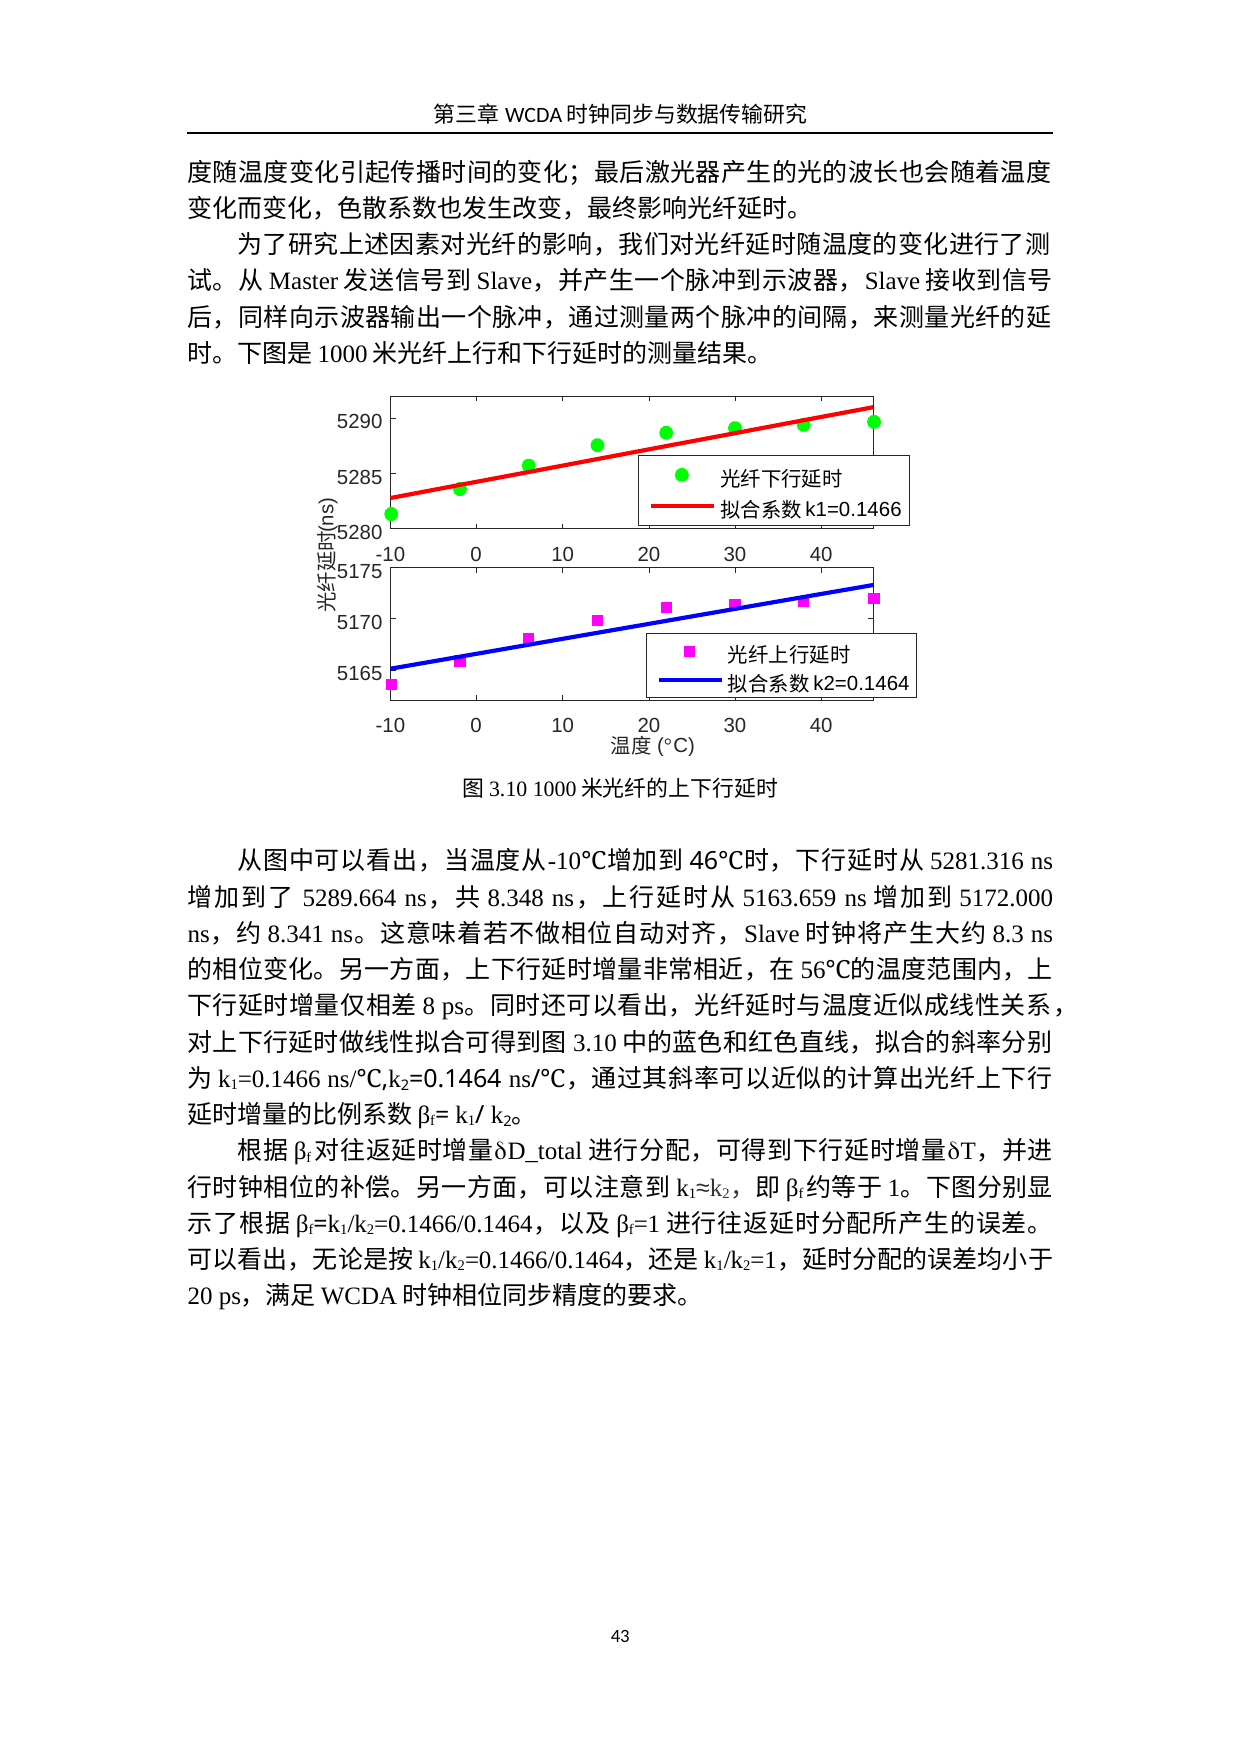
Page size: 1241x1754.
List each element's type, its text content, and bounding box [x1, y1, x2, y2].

text 图3.10 1000米光纤的上下行延时 [187, 768, 1053, 804]
text 从图中可以看出，当温度从-10℃增加到46℃时，下行延时从5281.316 ns增加到了 5289.664 ns，共8.348 ns，上行延时从5163.659 ns增加到5172.000 ns，约8.341 ns。这意味着若不做相位自动对齐，Slave时钟将产生大约8.3 ns的相位变化。另一方面，上下行延时增量非常相近，在56℃的温度范围内，上下行延时增量仅相差8 ps。同时还可以看出，光纤延时与温度近似成线性关系，对上下行延时做线性拟合可得到图3.10中的蓝色和红色直线，拟合的斜率分别为k1=0.1466 ns/℃,k2=0.1464 ns/℃，通过其斜率可以近似的计算出光纤上下行延时增量的比例系数βf= k1/ k2。 [187, 841, 1053, 1131]
text 根据βf对往返延时增量D_total进行分配，可得到下行延时增量T，并进行时钟相位的补偿。另一方面，可以注意到k1≈k2，即βf约等于1。下图分别显示了根据βf=k1/k2=0.1466/0.1464，以及βf=1进行往返延时分配所产生的误差。可以看出，无论是按k1/k2=0.1466/0.1464，还是k1/k2=1，延时分配的误差均小于20 ps，满足WCDA时钟相位同步精度的要求。 [187, 1131, 1053, 1312]
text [187, 152, 1053, 224]
text 为了研究上述因素对光纤的影响，我们对光纤延时随温度的变化进行了测试。从Master发送信号到Slave，并产生一个脉冲到示波器，Slave接收到信号后，同样向示波器输出一个脉冲，通过测量两个脉冲的间隔，来测量光纤的延时。下图是1000米光纤上行和下行延时的测量结果。 [187, 224, 1053, 369]
